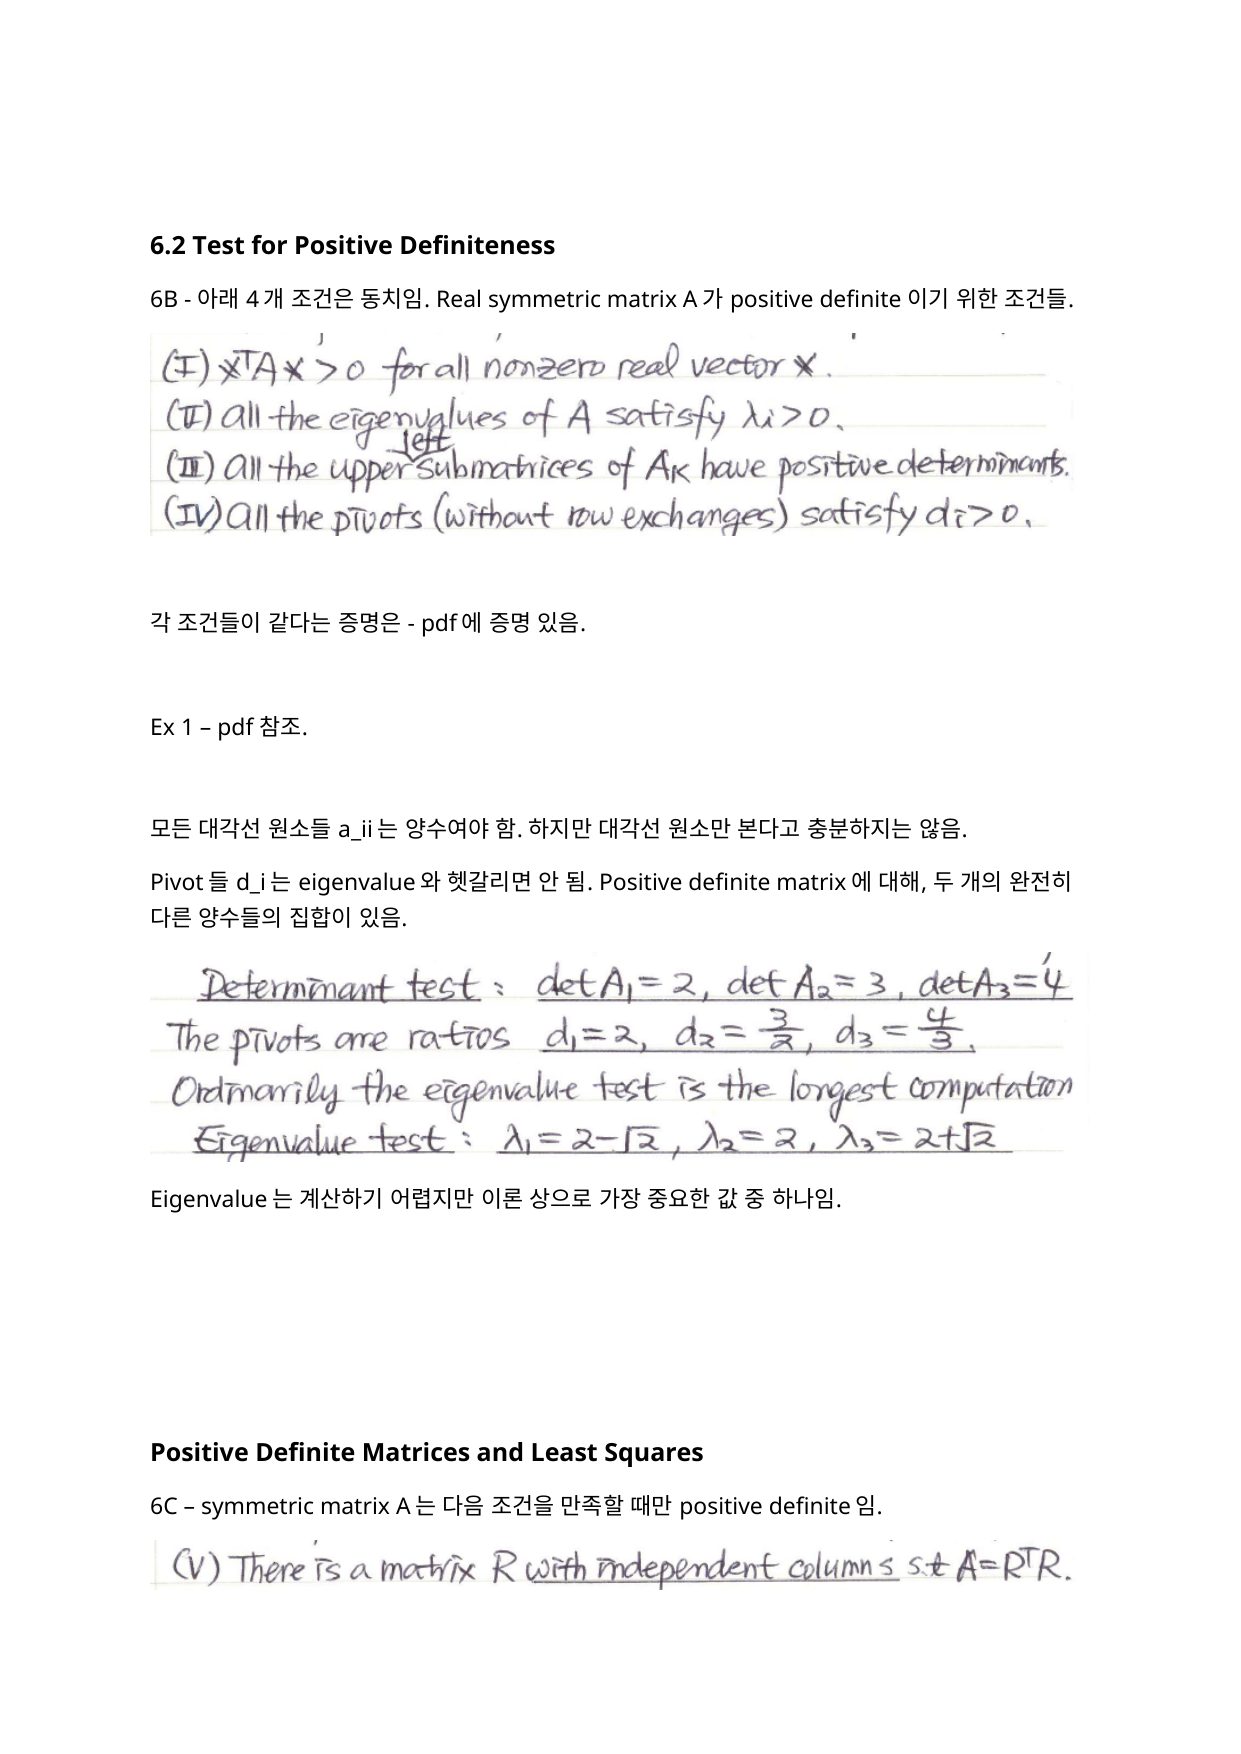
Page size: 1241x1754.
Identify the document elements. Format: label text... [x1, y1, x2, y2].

picture [150, 952, 1091, 1162]
picture [150, 1540, 1091, 1590]
picture [150, 333, 1091, 536]
text 6C – symmetric matrix A는 다음 조건을 만족할 때만 positive definite임. [150, 1488, 1090, 1522]
text Eigenvalue는 계산하기 어렵지만 이론 상으로 가장 중요한 값 중 하나임. [150, 1181, 1090, 1214]
text 6B - 아래 4개 조건은 동치임. Real symmetric matrix A가 positive definite 이기 위한 조건들. [150, 281, 1090, 314]
text Positive Definite Matrices and Least Squares [150, 1435, 1090, 1469]
text 각 조건들이 같다는 증명은 - pdf에 증명 있음. [150, 605, 1090, 639]
text Pivot들 d_i는 eigenvalue와 헷갈리면 안 됨. Positive definite matrix에 대해, 두 개의 완전히 다른 양수들의 집합이 있음. [150, 864, 1090, 933]
text 6.2 Test for Positive Definiteness [150, 228, 1090, 262]
text Ex 1 – pdf 참조. [150, 708, 1090, 742]
text 모든 대각선 원소들 a_ii는 양수여야 함. 하지만 대각선 원소만 본다고 충분하지는 않음. [150, 811, 1090, 845]
